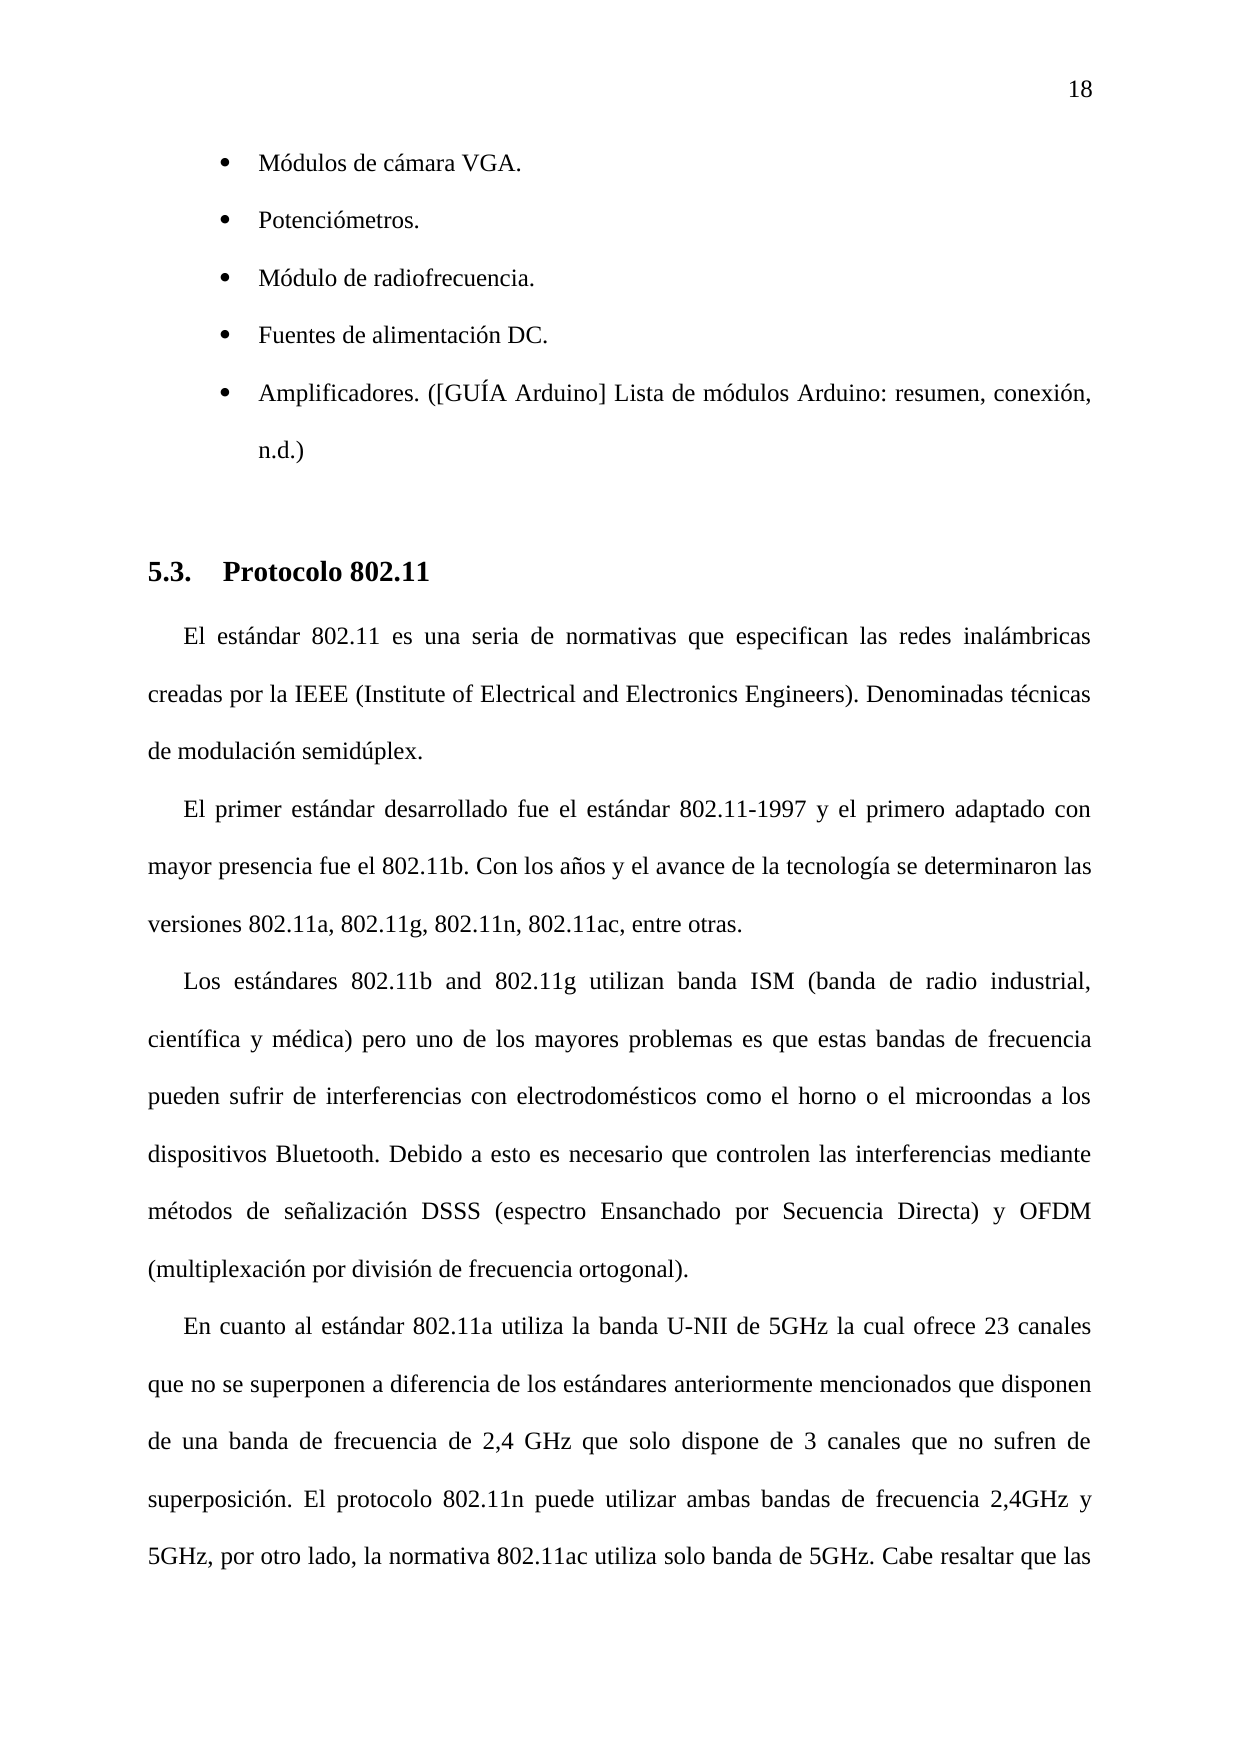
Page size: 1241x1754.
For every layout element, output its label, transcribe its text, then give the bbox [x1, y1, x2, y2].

text Los estándares 802.11b and 802.11g utilizan banda ISM (banda de radio industrial, científica y médica) pero uno de los mayores problemas es que estas bandas de frecuencia pueden sufrir de interferencias con electrodomésticos como el horno o el microondas a los dispositivos Bluetooth. Debido a esto es necesario que controlen las interferencias mediante métodos de señalización DSSS (espectro Ensanchado por Secuencia Directa) y OFDM (multiplexación por división de frecuencia ortogonal). [148, 966, 1092, 1283]
list Módulo de radiofrecuencia. [221, 263, 1092, 291]
text El estándar 802.11 es una seria de normativas que especifican las redes inalámbricas creadas por la IEEE (Institute of Electrical and Electronics Engineers). Denominadas técnicas de modulación semidúplex. [148, 621, 1092, 765]
list Fuentes de alimentación DC. [221, 320, 1092, 349]
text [148, 1311, 1092, 1570]
text El primer estándar desarrollado fue el estándar 802.11-1997 y el primero adaptado con mayor presencia fue el 802.11b. Con los años y el avance de la tecnología se determinaron las versiones 802.11a, 802.11g, 802.11n, 802.11ac, entre otras. [148, 794, 1092, 938]
list Módulos de cámara VGA. [221, 148, 1092, 176]
list Potenciómetros. [221, 205, 1092, 234]
subtitle Protocolo 802.11 [148, 554, 1092, 588]
list Amplificadores. [221, 378, 1092, 464]
